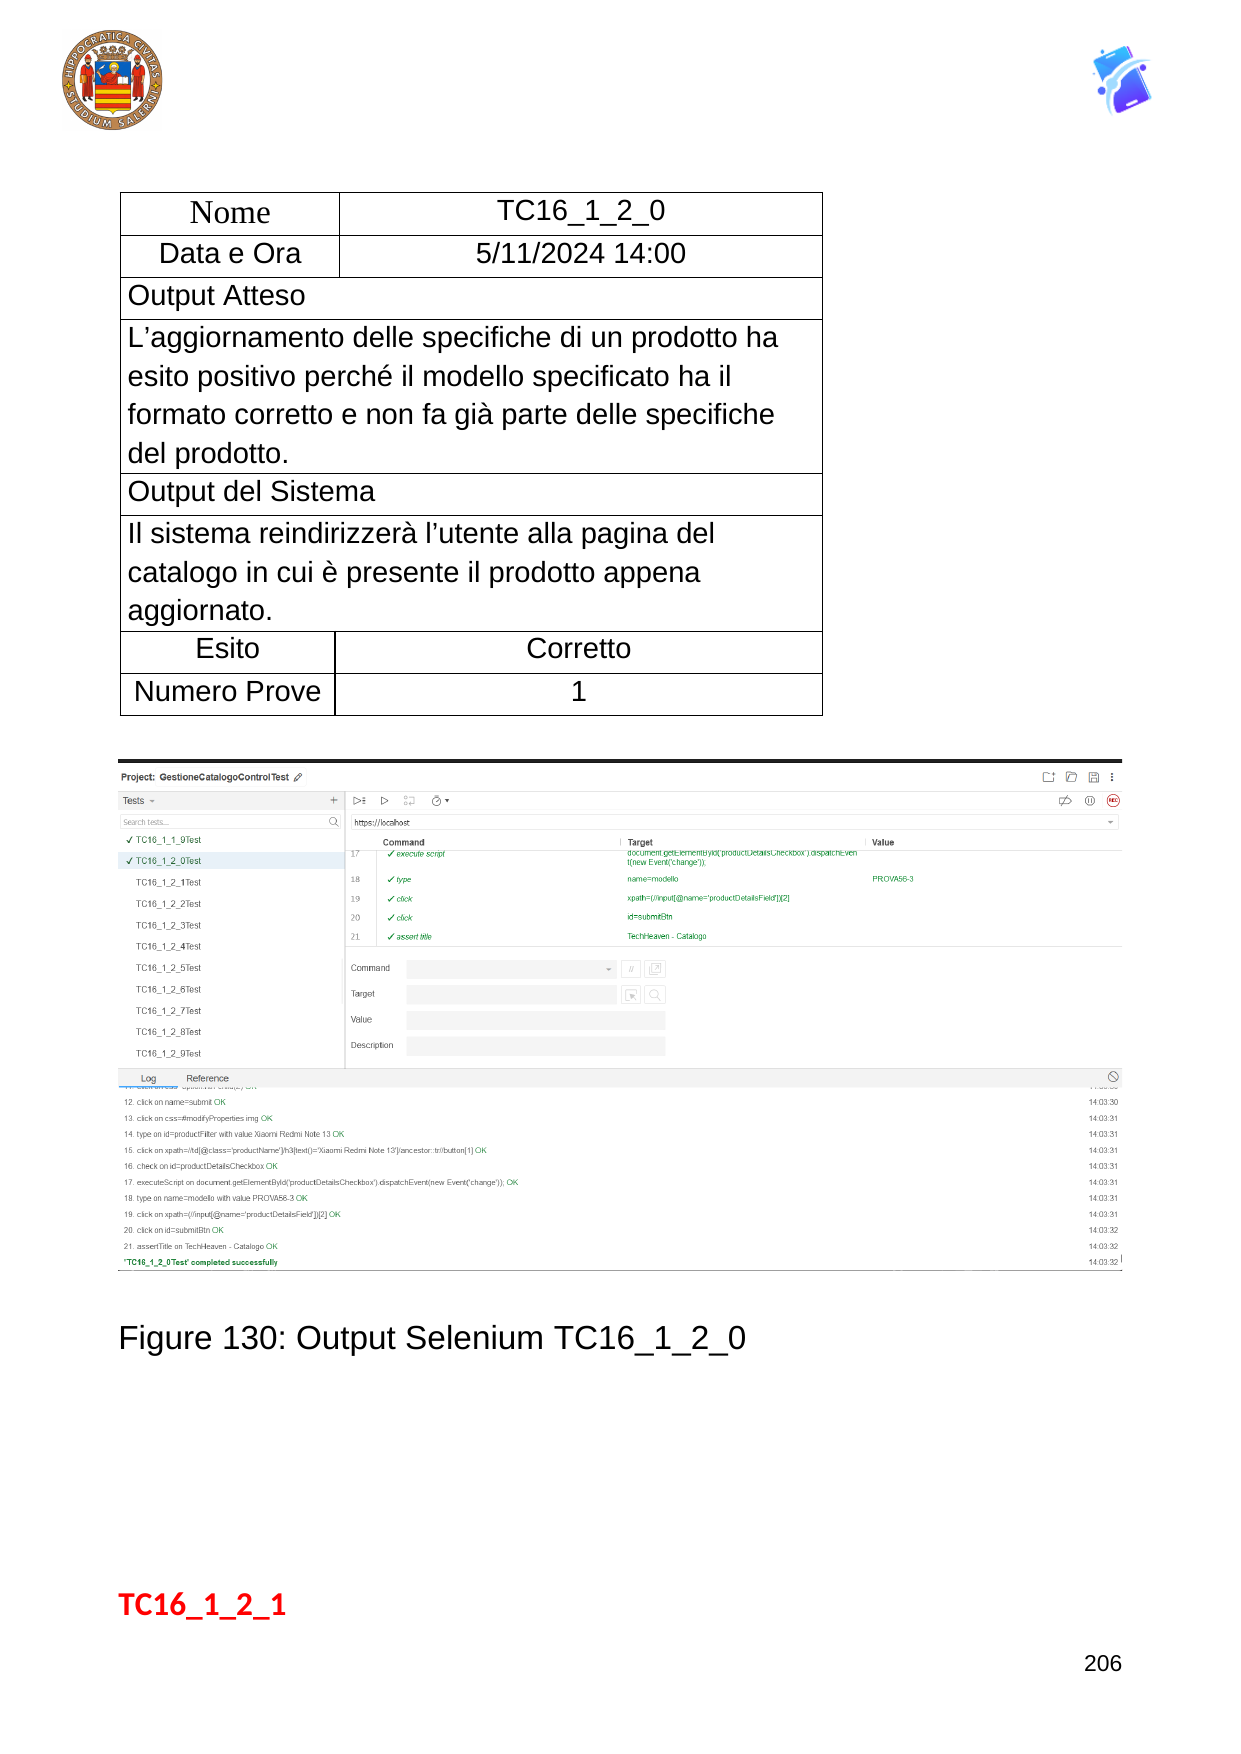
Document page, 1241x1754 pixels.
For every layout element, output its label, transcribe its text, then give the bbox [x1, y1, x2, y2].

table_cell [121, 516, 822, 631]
text TC16_1_2_1 [118, 1583, 1122, 1624]
picture [118, 759, 1123, 1271]
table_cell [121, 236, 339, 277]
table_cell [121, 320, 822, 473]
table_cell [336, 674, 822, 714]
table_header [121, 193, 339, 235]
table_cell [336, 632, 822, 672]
picture [61, 29, 163, 131]
text Figure 130: Output Selenium TC16_1_2_0 [118, 1318, 1122, 1357]
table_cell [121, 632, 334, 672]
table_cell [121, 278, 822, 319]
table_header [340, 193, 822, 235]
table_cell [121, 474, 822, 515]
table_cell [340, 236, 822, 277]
picture [1066, 25, 1178, 147]
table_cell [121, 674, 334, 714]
